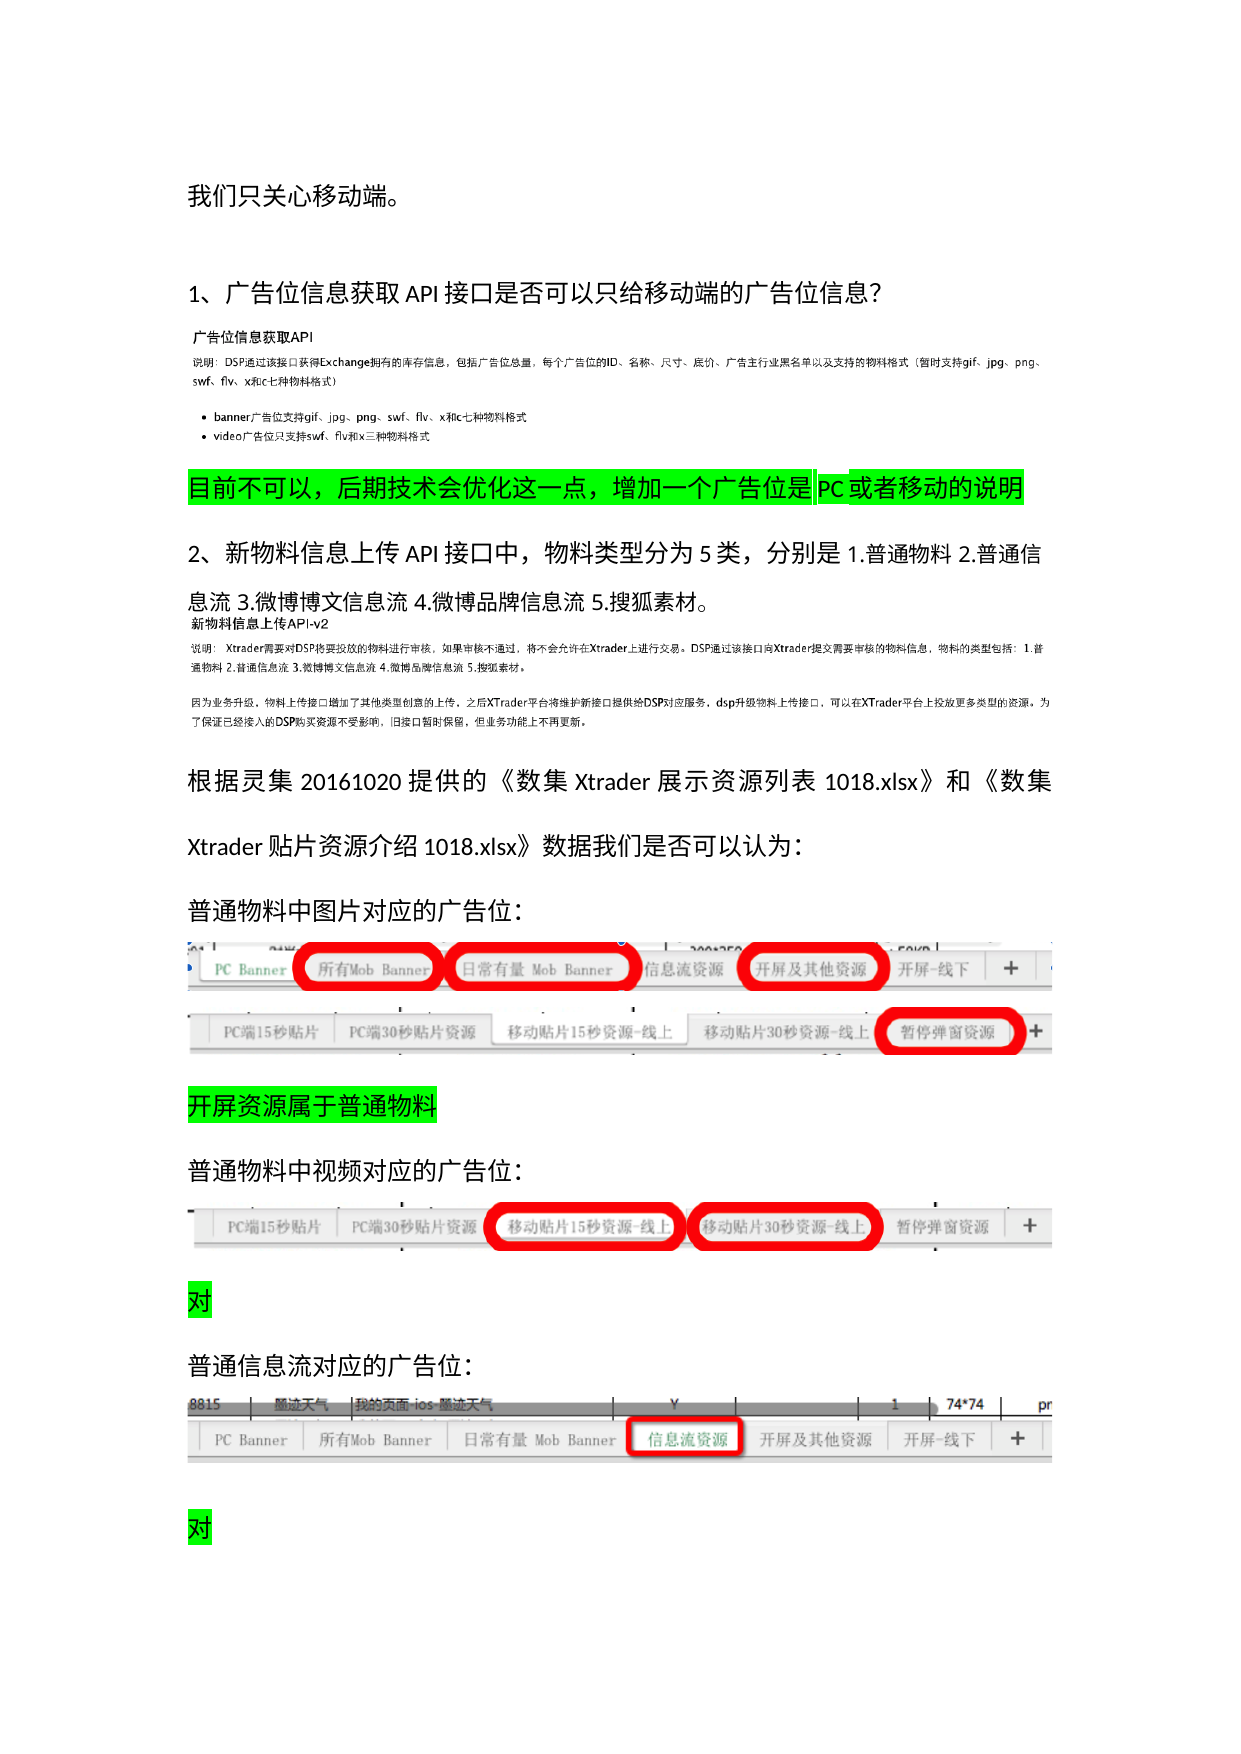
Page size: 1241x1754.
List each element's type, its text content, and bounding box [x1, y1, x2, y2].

picture [187, 1397, 1053, 1463]
text 1、广告位信息获取API接口是否可以只给移动端的广告位信息？ [187, 259, 1053, 324]
text 对 [187, 1494, 1053, 1559]
text 根据灵集20161020提供的《数集Xtrader展示资源列表1018.xlsx》和《数集Xtrader贴片资源介绍1018.xlsx》数据我们是否可以认为： [187, 747, 1053, 877]
picture [187, 942, 1053, 991]
text 普通物料中图片对应的广告位： [187, 877, 1053, 942]
picture [187, 1007, 1053, 1055]
picture [187, 1202, 1053, 1251]
picture [187, 617, 1053, 733]
picture [187, 324, 1053, 450]
text 开屏资源属于普通物料 [187, 1072, 1053, 1137]
text 我们只关心移动端。 [187, 162, 1053, 227]
text 对 [187, 1267, 1053, 1332]
text 普通物料中视频对应的广告位： [187, 1137, 1053, 1202]
text 普通信息流对应的广告位： [187, 1332, 1053, 1397]
text 目前不可以，后期技术会优化这一点，增加一个广告位是PC或者移动的说明 [187, 454, 1053, 519]
text 2、新物料信息上传API接口中，物料类型分为5类，分别是1.普通物料 2.普通信息流 3.微博博文信息流 4.微博品牌信息流 5.搜狐素材。 [187, 519, 1053, 617]
